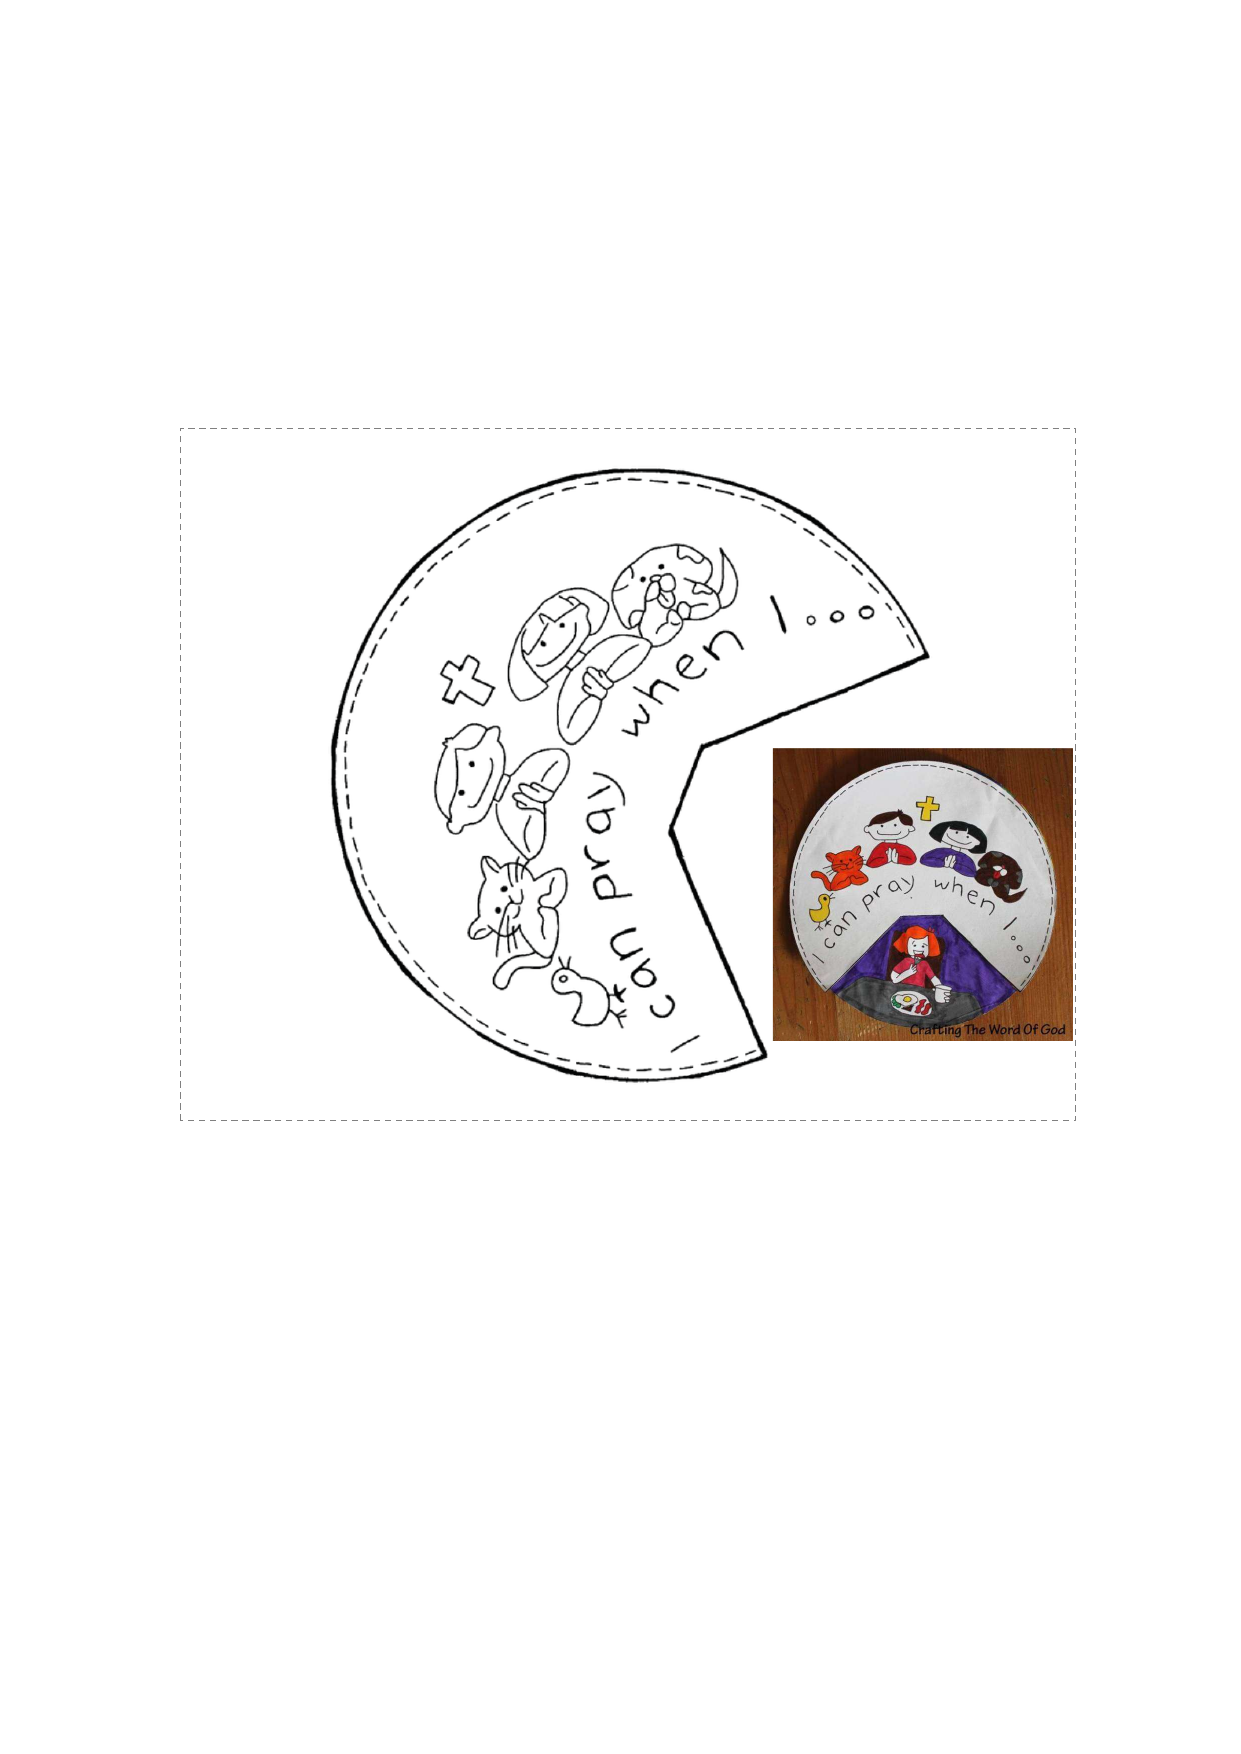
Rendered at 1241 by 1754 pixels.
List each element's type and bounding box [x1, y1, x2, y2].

picture [183, 430, 1074, 1120]
